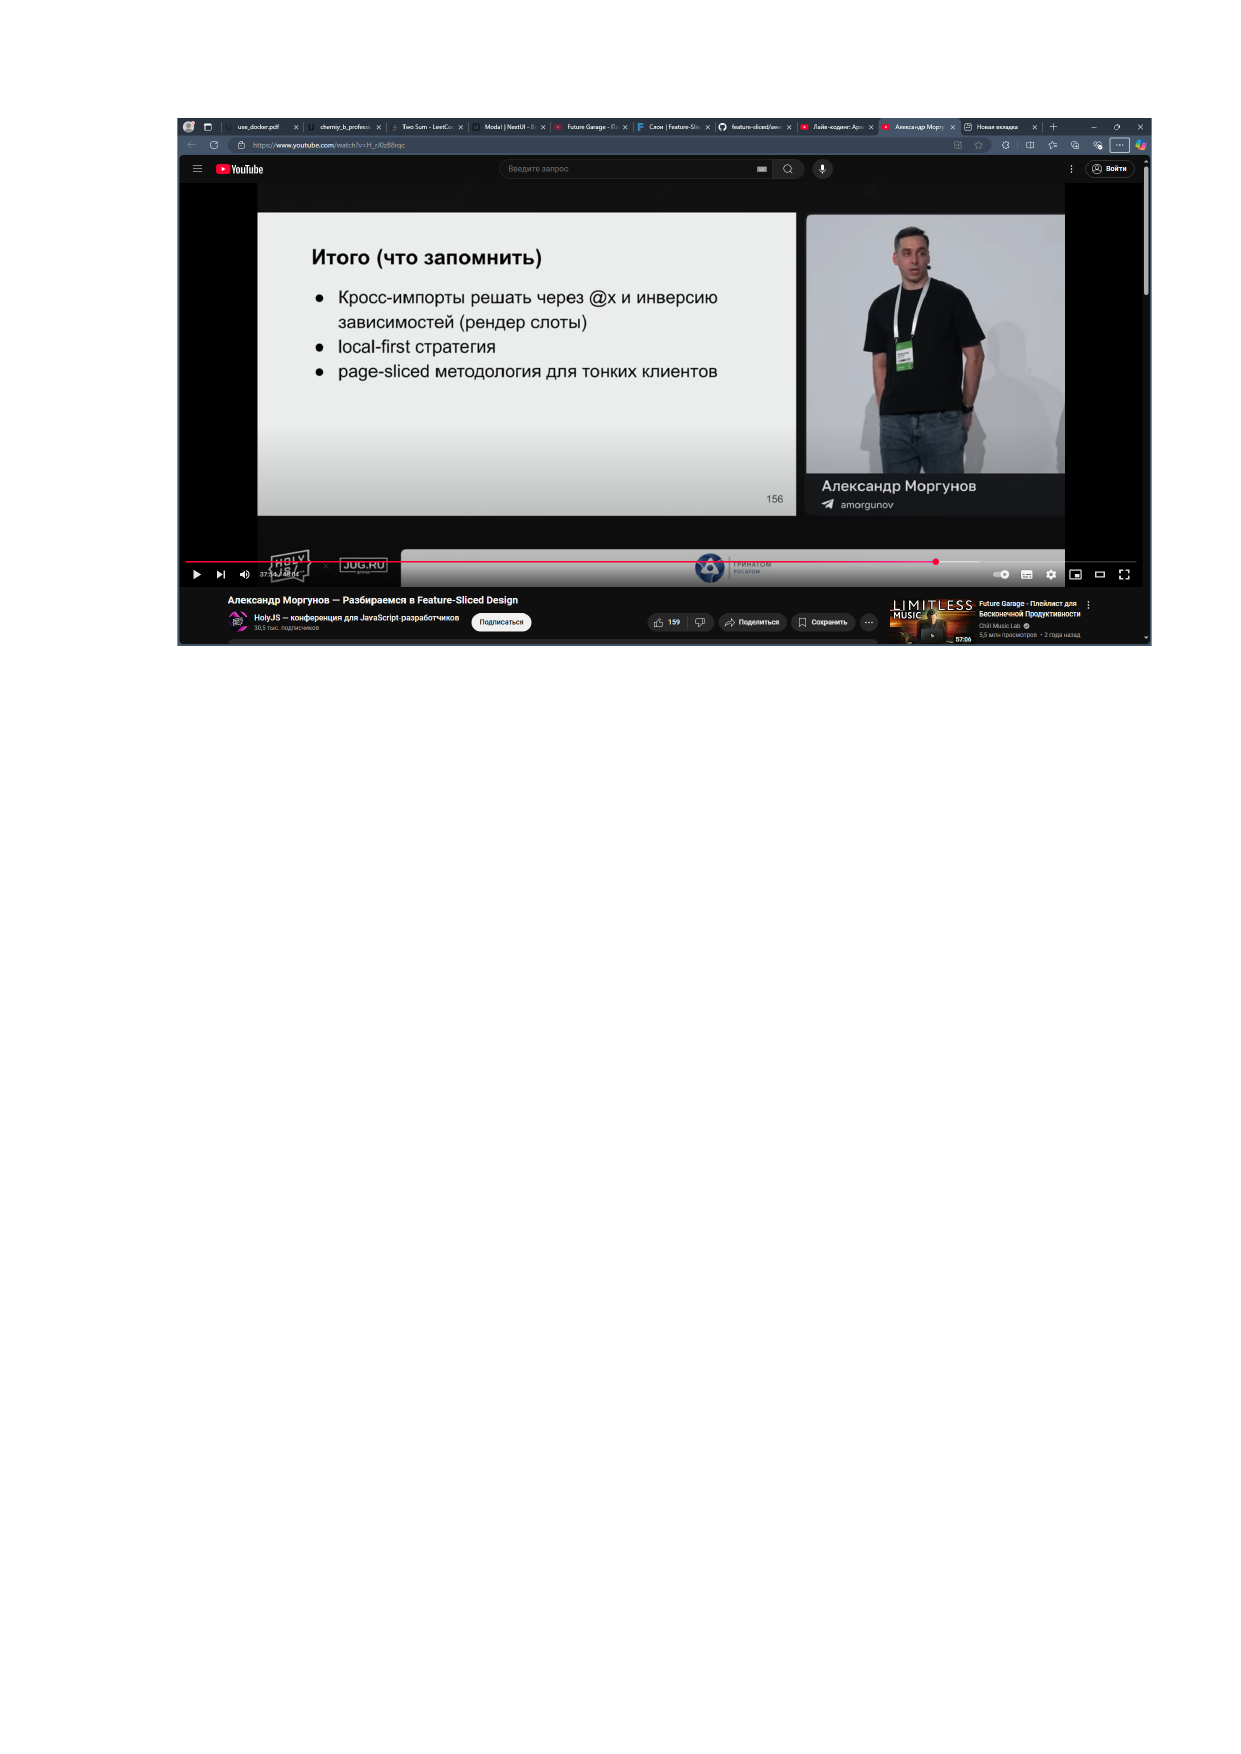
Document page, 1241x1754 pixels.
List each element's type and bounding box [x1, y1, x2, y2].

picture [177, 118, 1152, 646]
